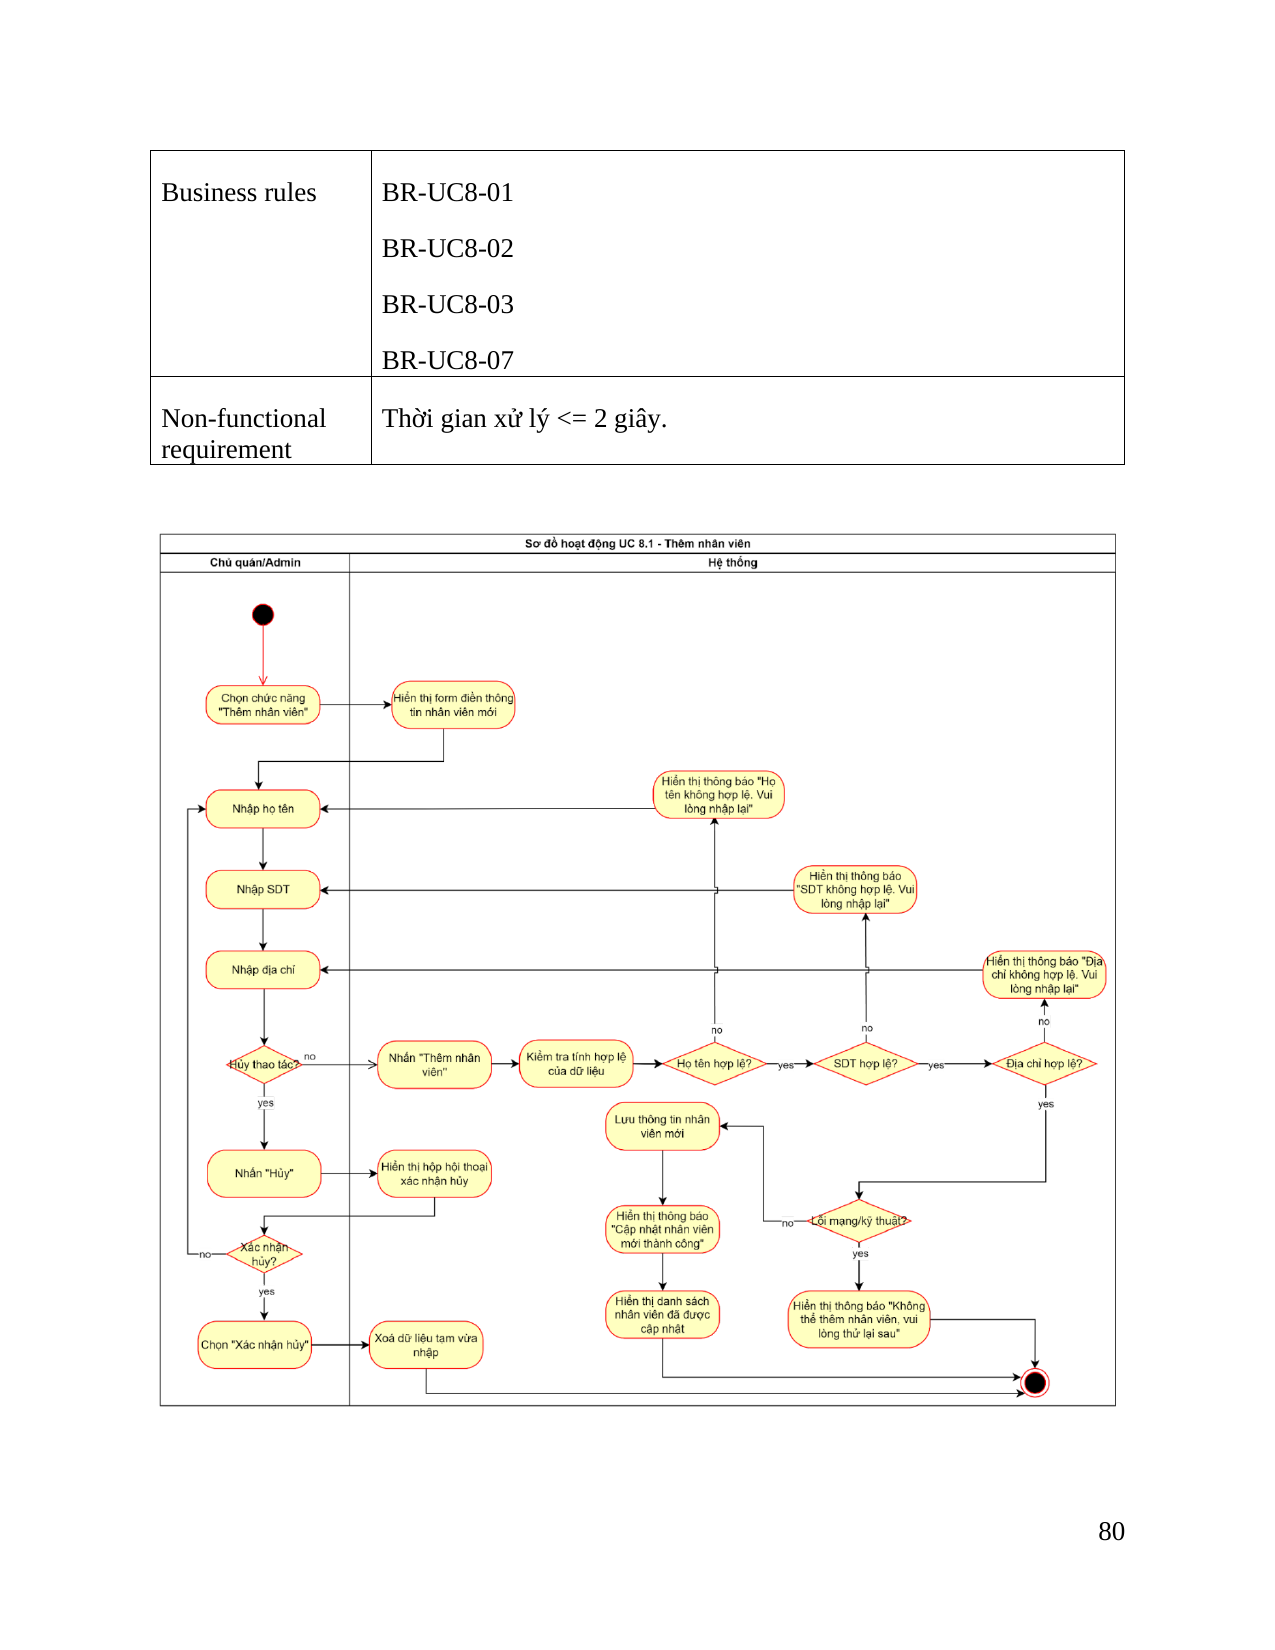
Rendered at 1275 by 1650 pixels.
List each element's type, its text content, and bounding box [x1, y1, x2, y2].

table_cell Business rules [151, 151, 371, 376]
picture [150, 525, 1125, 1415]
table_cell Non-functional requirement [151, 377, 371, 464]
table_cell Thời gian xử lý <= 2 giây. [372, 377, 1124, 464]
table_cell BR-UC8-01 BR-UC8-02 BR-UC8-03 BR-UC8-07 [372, 151, 1124, 376]
